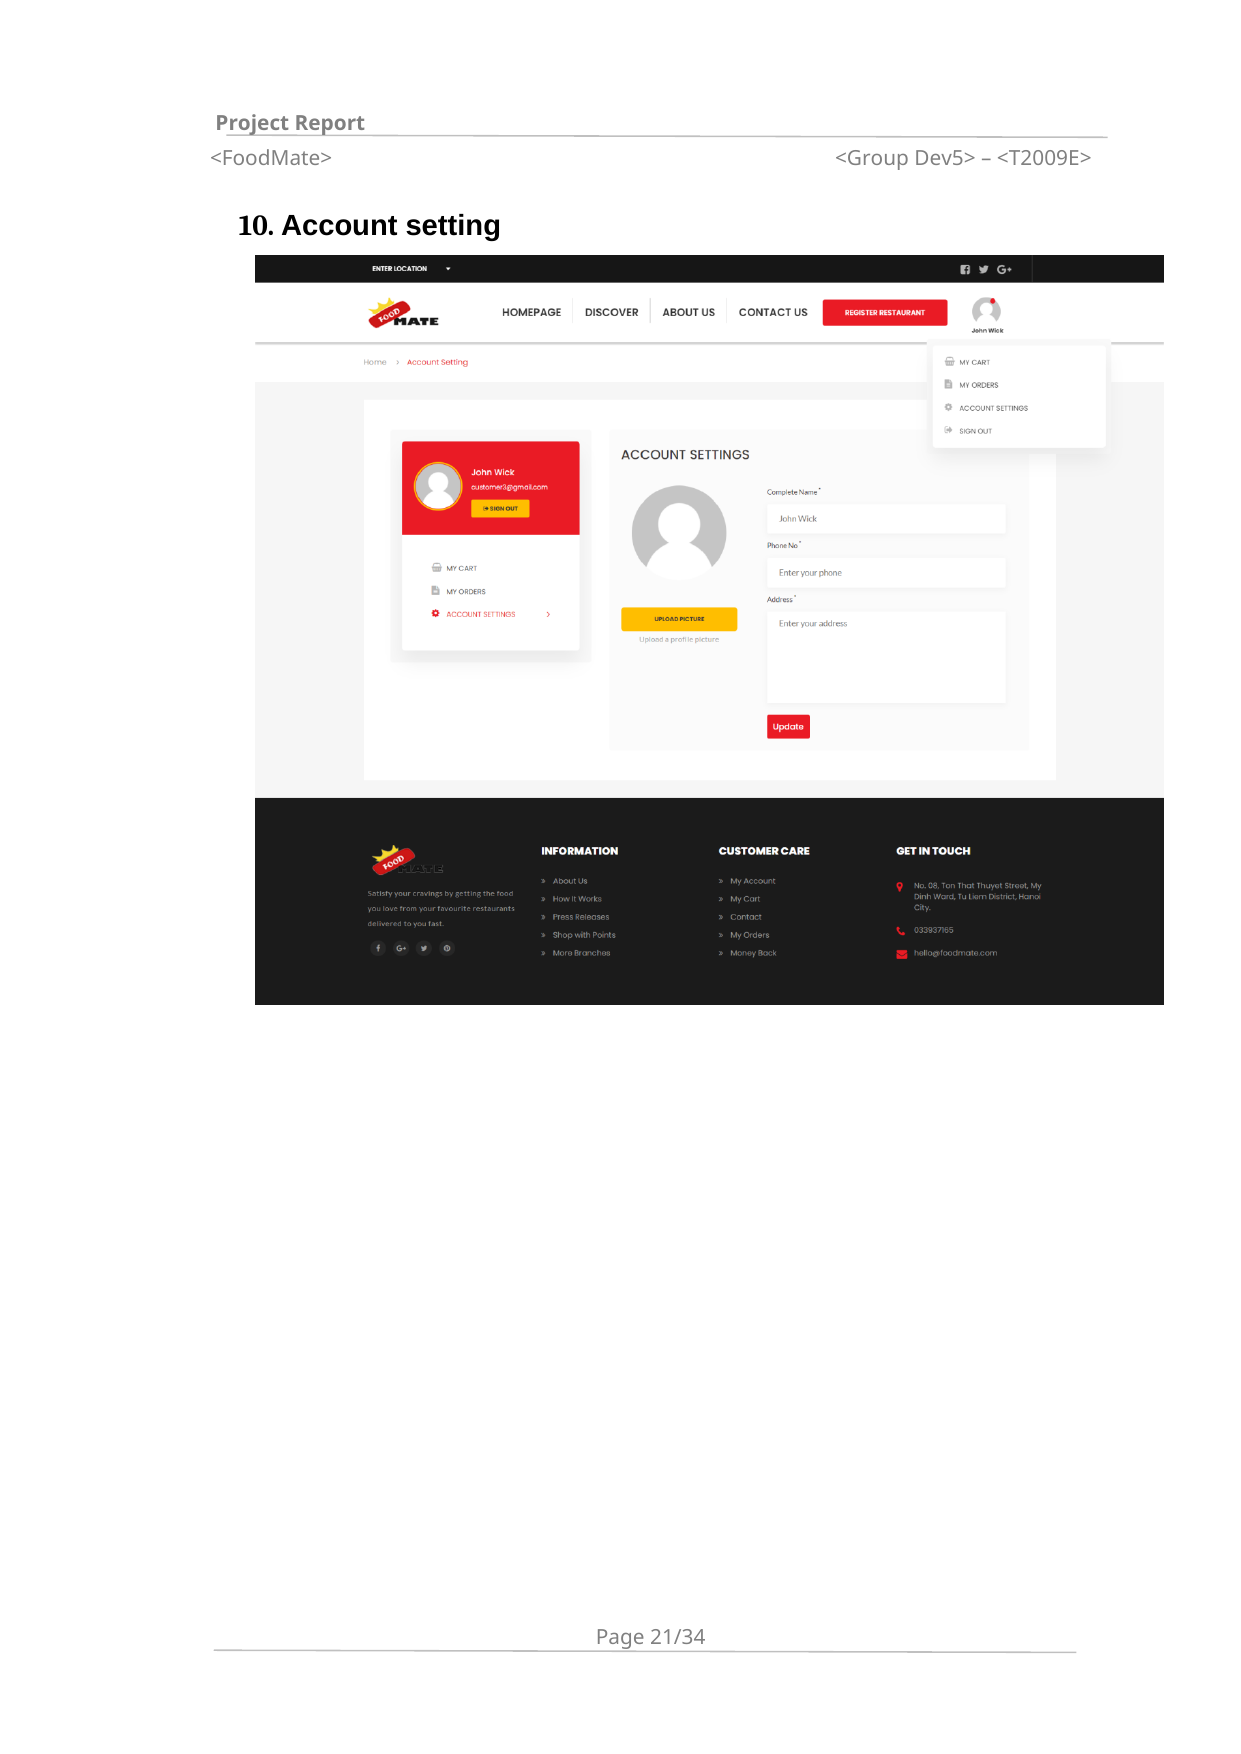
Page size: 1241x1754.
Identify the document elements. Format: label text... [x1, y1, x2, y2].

picture [255, 255, 1164, 1005]
subtitle Account setting [239, 208, 1106, 243]
